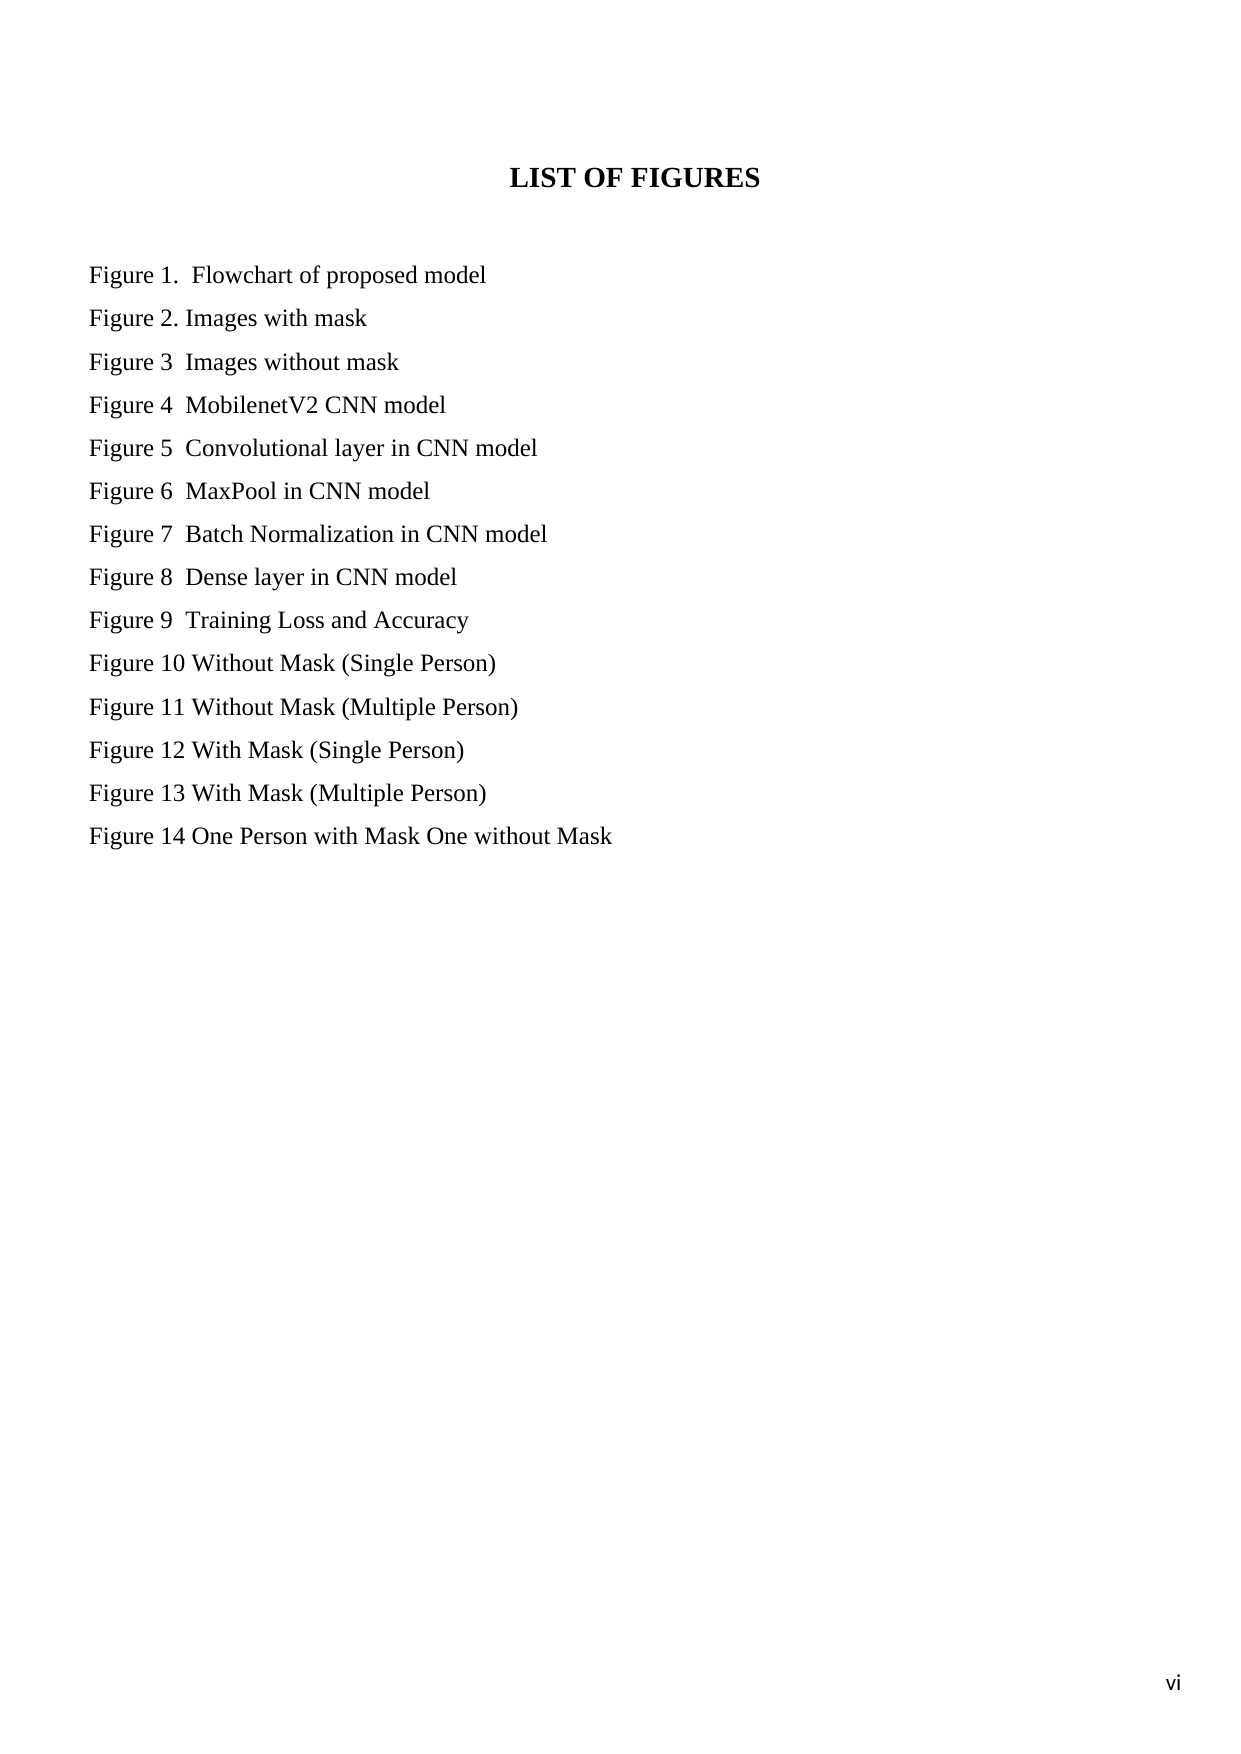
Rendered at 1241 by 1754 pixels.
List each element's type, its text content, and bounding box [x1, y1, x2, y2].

text Figure 5 Convolutional layer in CNN model [89, 433, 1181, 462]
text Figure 6 MaxPool in CNN model [89, 476, 1181, 505]
text Figure 13 With Mask (Multiple Person) [89, 778, 1181, 807]
text LIST OF FIGURES [89, 160, 1181, 193]
text Figure 9 Training Loss and Accuracy [89, 605, 1181, 634]
text Figure 11 Without Mask (Multiple Person) [89, 692, 1181, 720]
text Figure 3 Images without mask [89, 347, 1181, 375]
text Figure 2. Images with mask [89, 303, 1181, 332]
text Figure 7 Batch Normalization in CNN model [89, 519, 1181, 548]
text Figure 4 MobilenetV2 CNN model [89, 390, 1181, 418]
text Figure 10 Without Mask (Single Person) [89, 648, 1181, 677]
text Figure 1. Flowchart of proposed model [89, 260, 1181, 289]
text Figure 8 Dense layer in CNN model [89, 562, 1181, 591]
text Figure 12 With Mask (Single Person) [89, 735, 1181, 763]
text Figure 14 One Person with Mask One without Mask [89, 821, 1181, 850]
